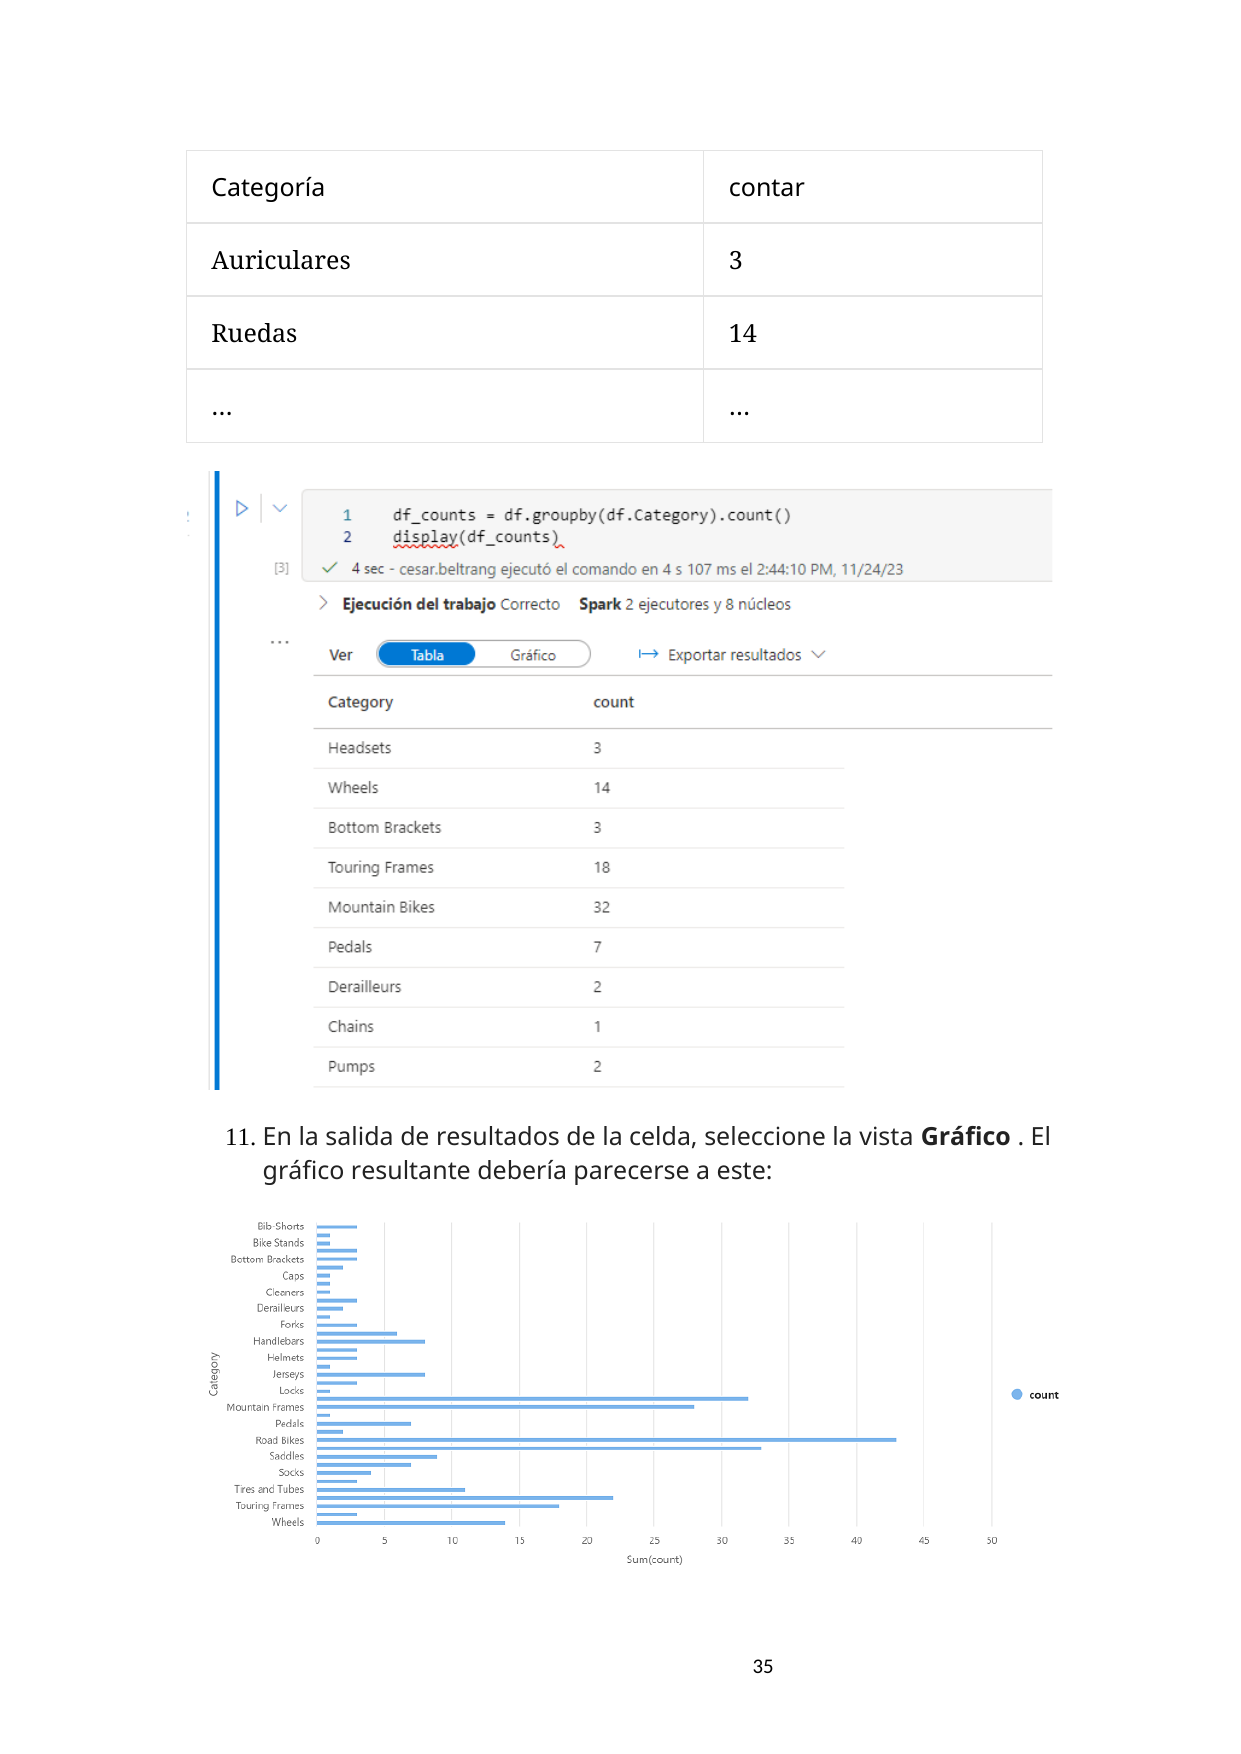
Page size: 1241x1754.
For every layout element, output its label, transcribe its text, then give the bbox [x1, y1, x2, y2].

table_cell … [187, 370, 703, 441]
table_header Categoría [187, 151, 703, 222]
table_cell 3 [704, 224, 1042, 295]
table_cell 14 [704, 297, 1042, 368]
table_header contar [704, 151, 1042, 222]
table_cell Auriculares [187, 224, 703, 295]
table_cell … [704, 370, 1042, 441]
table_cell Ruedas [187, 297, 703, 368]
picture [187, 471, 1053, 1090]
picture [187, 1215, 1075, 1571]
list En la salida de resultados de la celda, seleccione la vista Gráfico . El gráfico resultante debería parecerse a este: [225, 1118, 1053, 1186]
